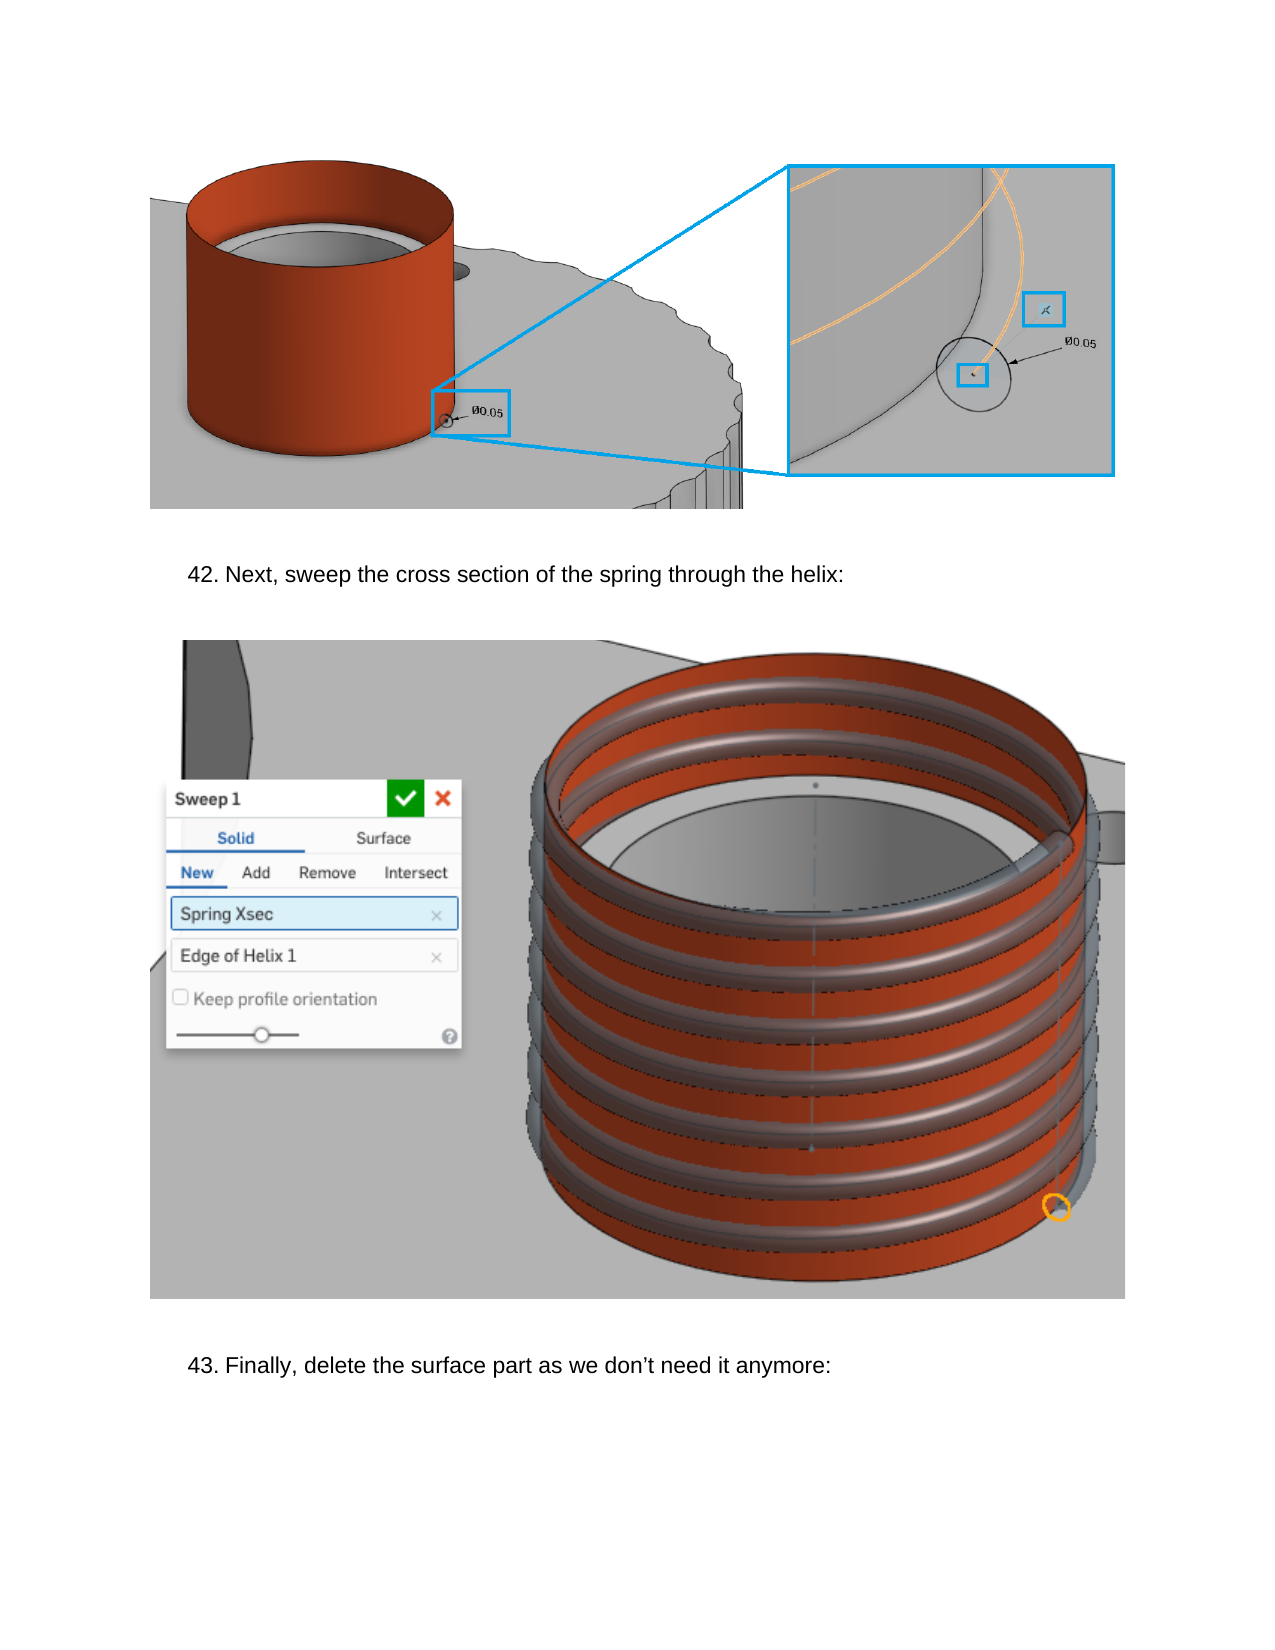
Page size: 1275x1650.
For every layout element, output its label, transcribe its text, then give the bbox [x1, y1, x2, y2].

picture [150, 150, 1125, 509]
list Finally, delete the surface part as we don’t need it anymore: [187, 1352, 1125, 1378]
list Next, sweep the cross section of the spring through the helix: [187, 561, 1125, 588]
picture [150, 640, 1125, 1299]
